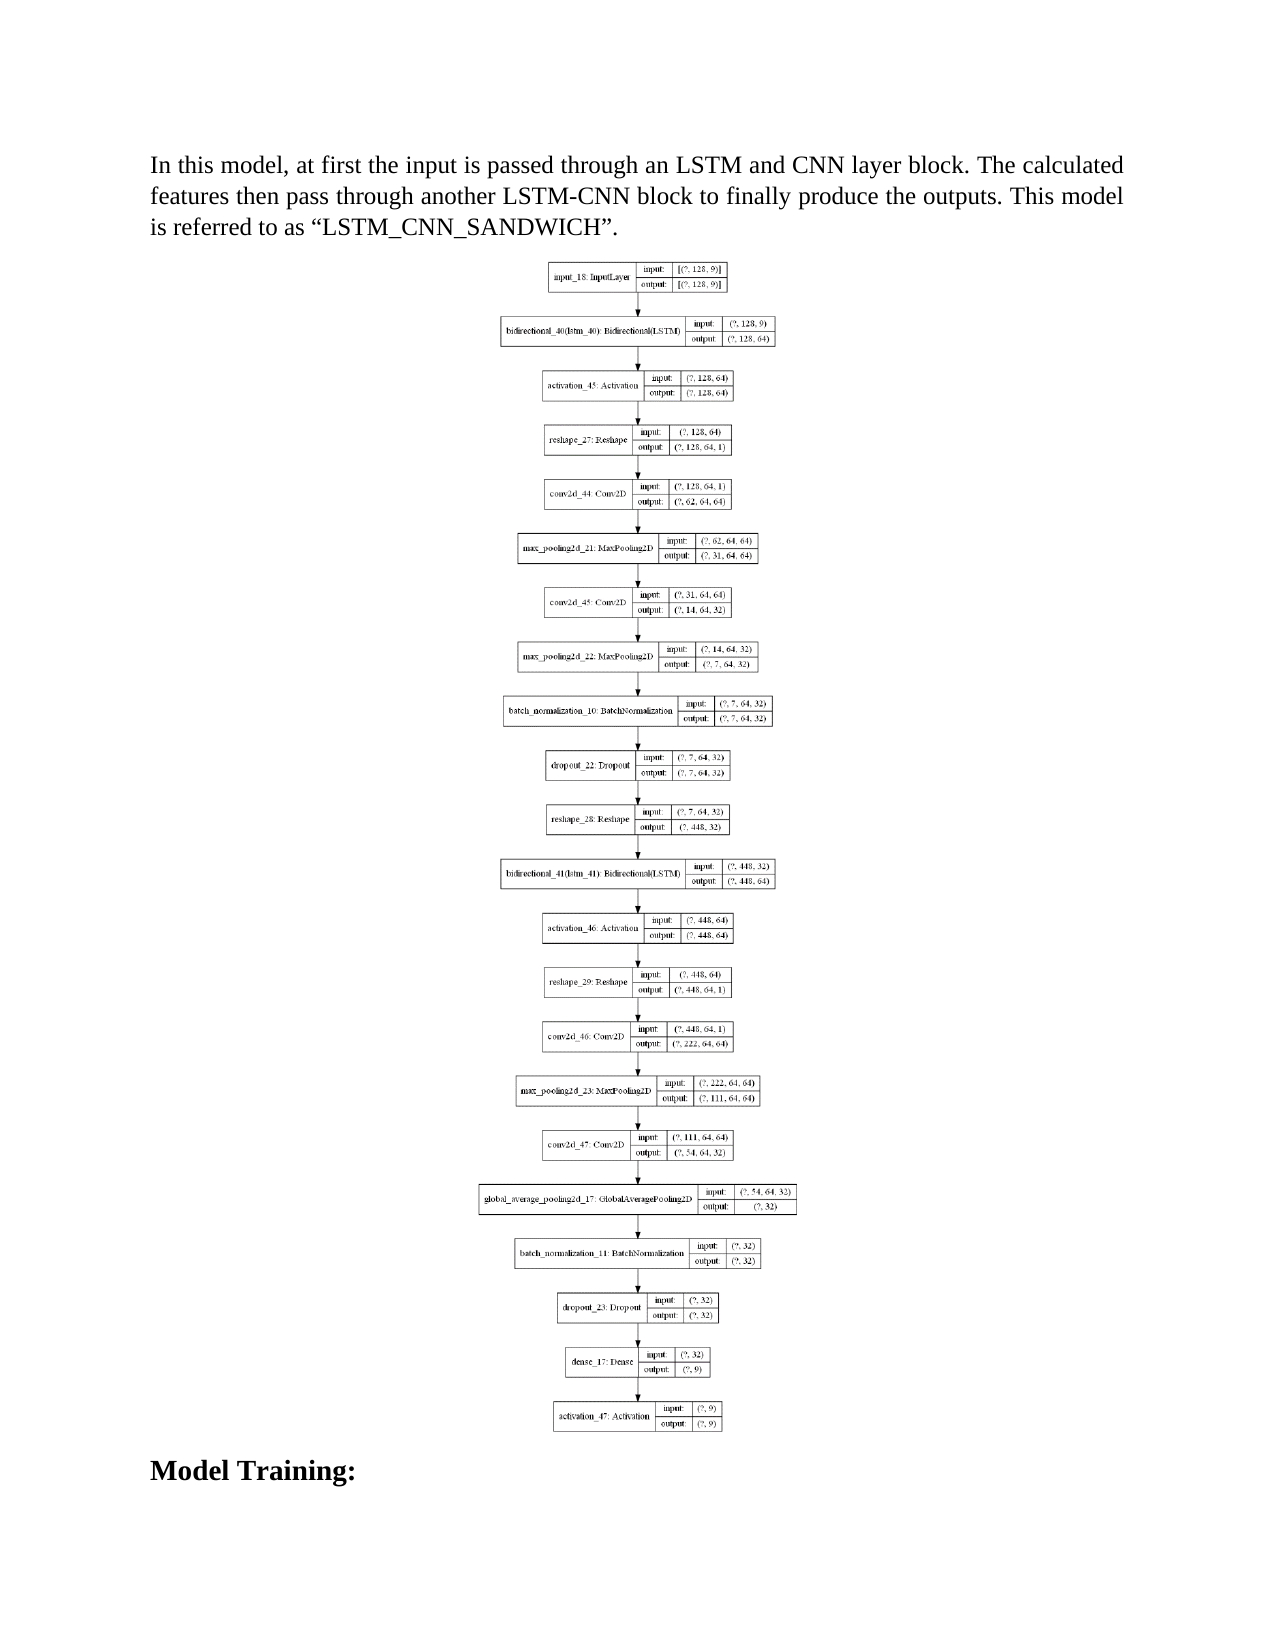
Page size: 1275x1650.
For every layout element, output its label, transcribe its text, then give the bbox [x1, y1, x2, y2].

picture [476, 259, 799, 1434]
text Model Training: [150, 1453, 1125, 1486]
text In this model, at first the input is passed through an LSTM and CNN layer block. The calculated features then pass through another LSTM-CNN block to finally produce the outputs. This model is referred to as “LSTM_CNN_SANDWICH”. [150, 150, 1125, 241]
